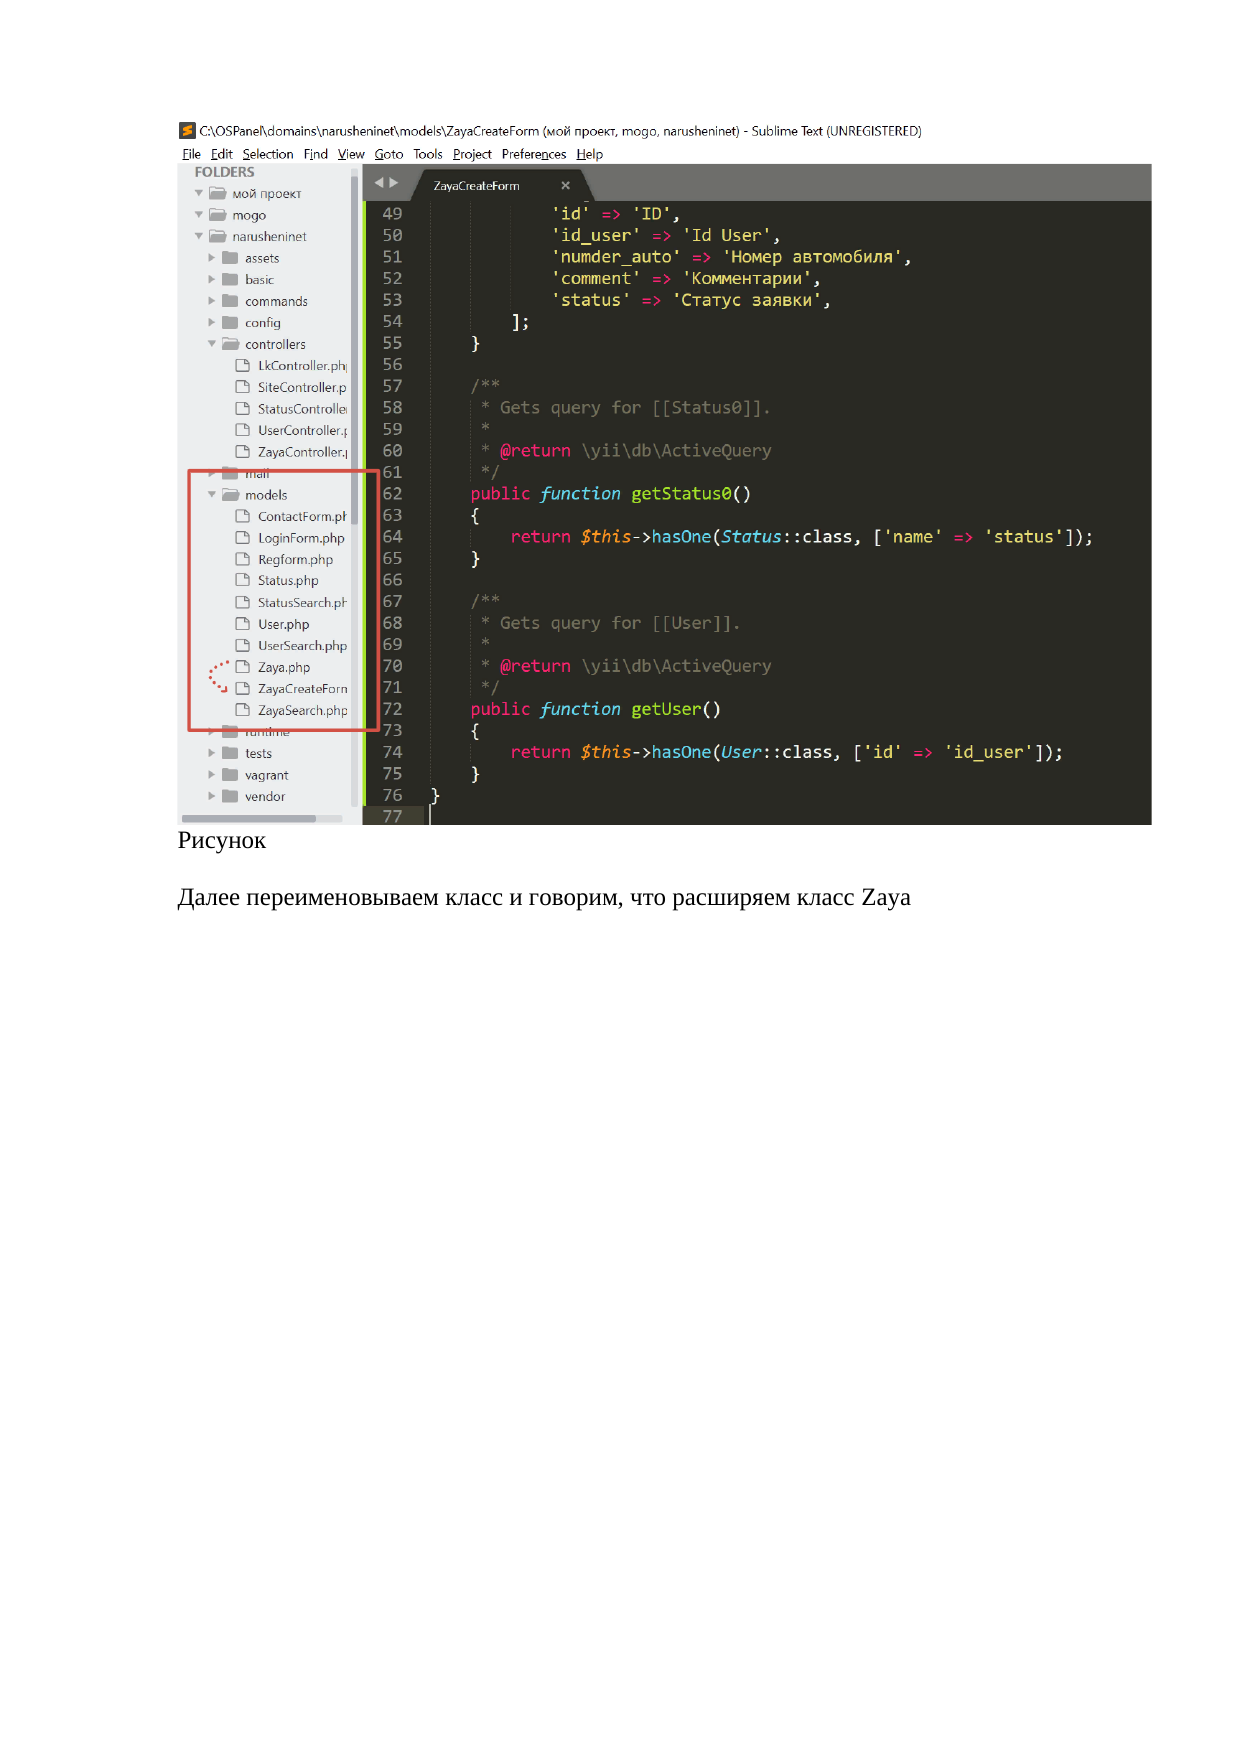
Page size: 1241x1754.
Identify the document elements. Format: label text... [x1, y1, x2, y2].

text Далее переименовываем класс и говорим, что расширяем класс Zaya [177, 882, 1152, 911]
text Рисунок [177, 825, 1152, 854]
picture [177, 118, 1152, 825]
